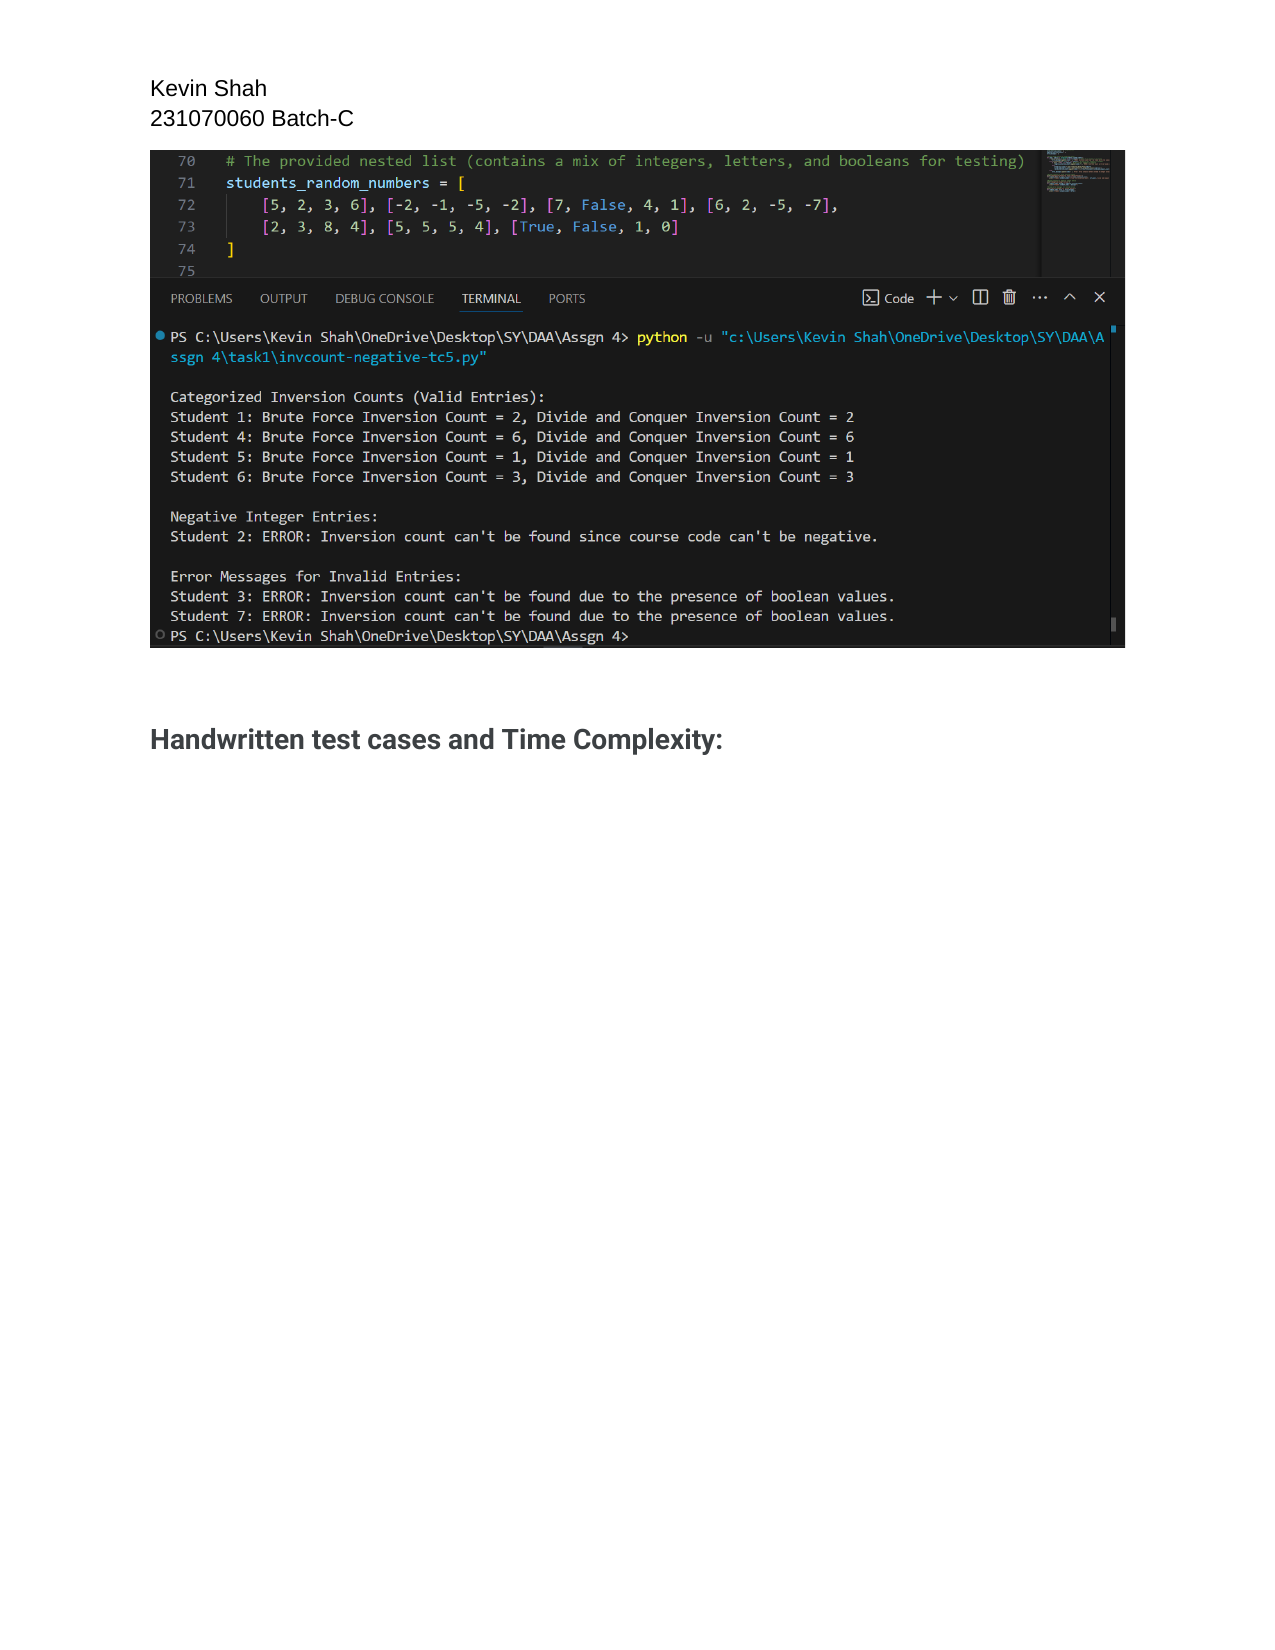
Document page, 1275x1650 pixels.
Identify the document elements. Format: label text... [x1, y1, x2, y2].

text Handwritten test cases and Time Complexity: [150, 724, 1125, 757]
picture [150, 150, 1125, 648]
